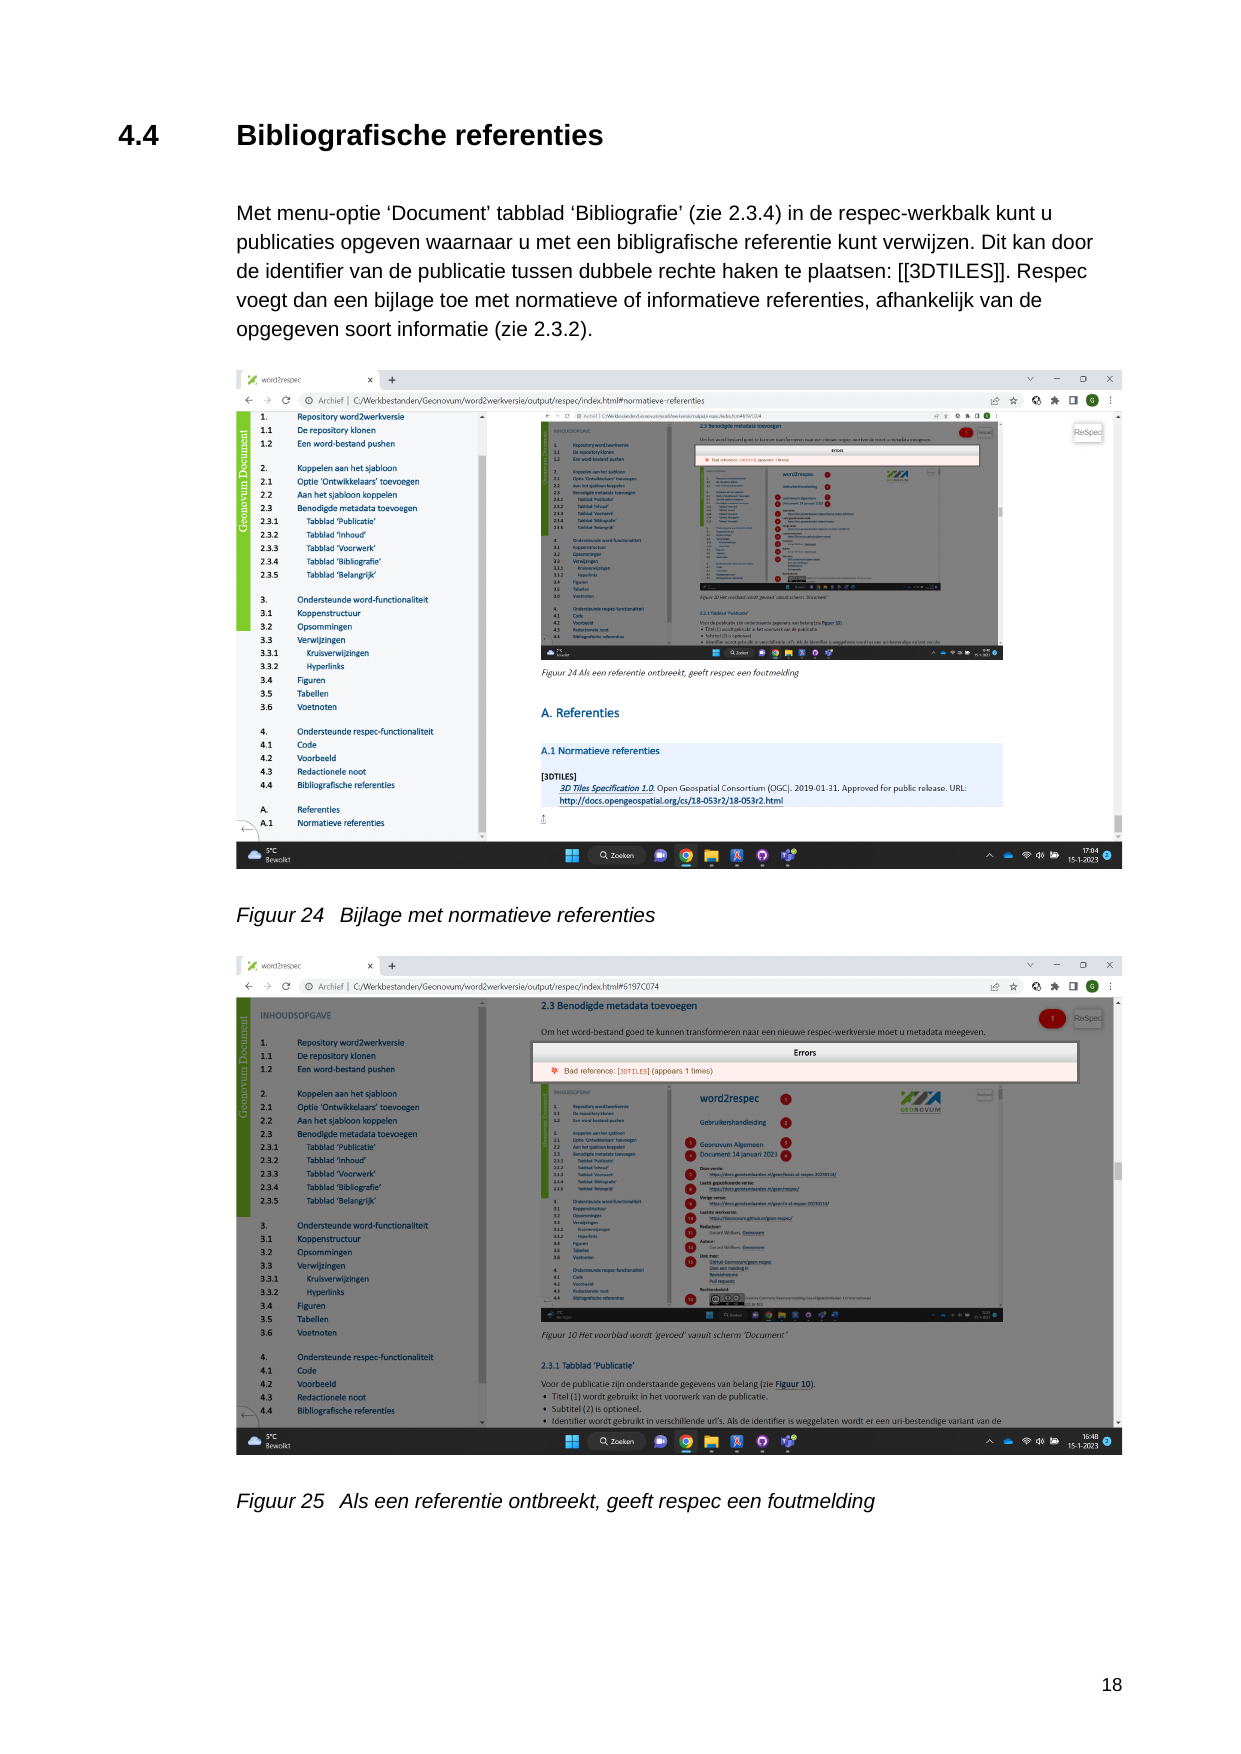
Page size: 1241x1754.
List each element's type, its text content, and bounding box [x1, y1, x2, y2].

text Met menu-optie ‘Document’ tabblad ‘Bibliografie’ (zie 2.3.4) in de respec-werkbalk kunt u publicaties opgeven waarnaar u met een bibligrafische referentie kunt verwijzen. Dit kan door de identifier van de publicatie tussen dubbele rechte haken te plaatsen: [[3DTILES]]. Respec voegt dan een bijlage toe met normatieve of informatieve referenties, afhankelijk van de opgegeven soort informatie (zie 2.3.2). [236, 195, 1122, 341]
subtitle Bibliografische referenties [118, 118, 1122, 152]
picture [236, 370, 1123, 869]
text Bijlage met normatieve referenties [236, 898, 1122, 927]
text Als een referentie ontbreekt, geeft respec een foutmelding [236, 1484, 1122, 1513]
picture [236, 956, 1123, 1455]
